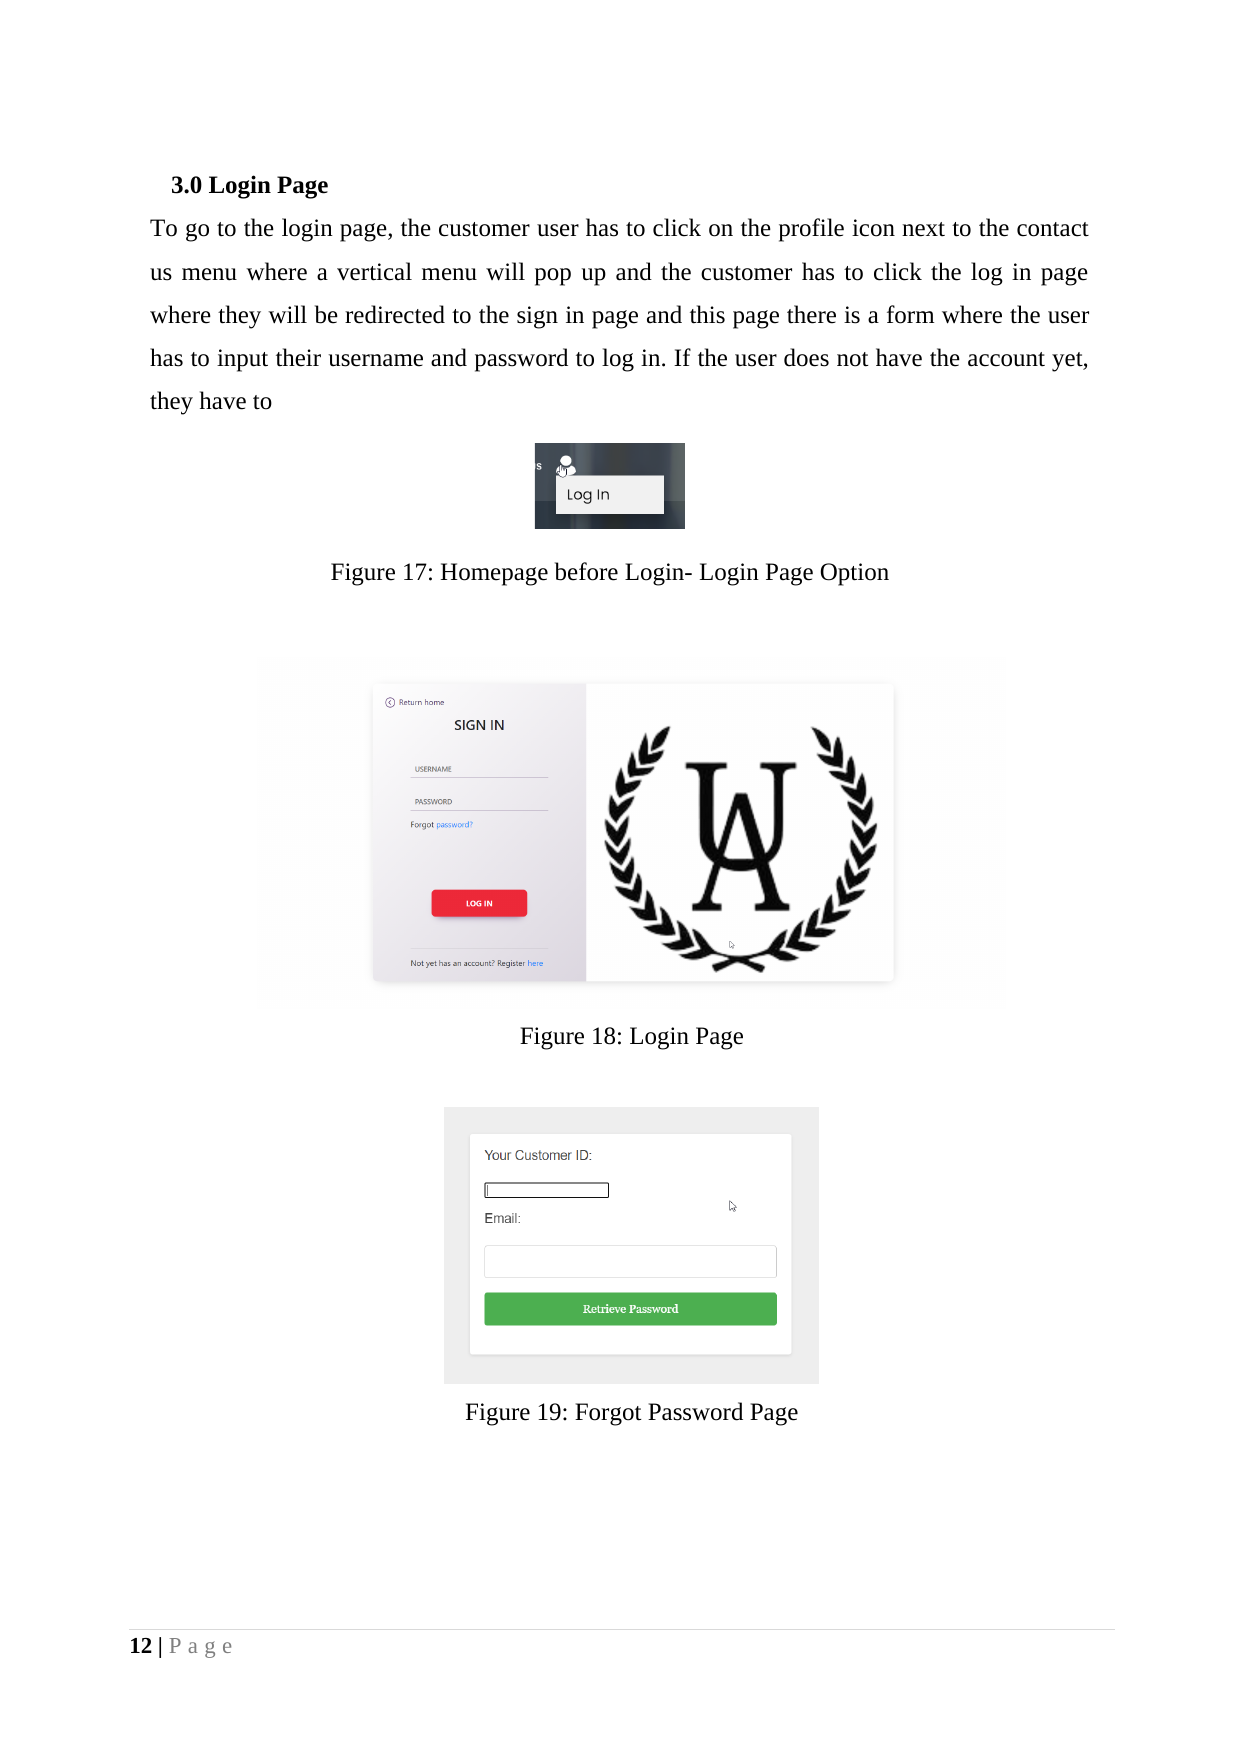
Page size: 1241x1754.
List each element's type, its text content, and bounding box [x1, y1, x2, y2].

text To go to the login page, the customer user has to click on the profile icon next to the contact us menu where a vertical menu will pop up and the customer has to click the log in page where they will be redirected to the sign in page and this page there is a form where the user has to input their username and password to log in. If the user does not have the account yet, they have to [150, 213, 1090, 415]
text Figure 17: Homepage before Login- Login Page Option [129, 557, 1090, 585]
picture [534, 443, 685, 529]
subtitle 3.0 Login Page [150, 170, 1115, 199]
text Figure 19: Forgot Password Page [148, 1397, 1115, 1426]
picture [256, 657, 1007, 1009]
text Figure 18: Login Page [148, 1021, 1115, 1050]
picture [444, 1107, 819, 1384]
